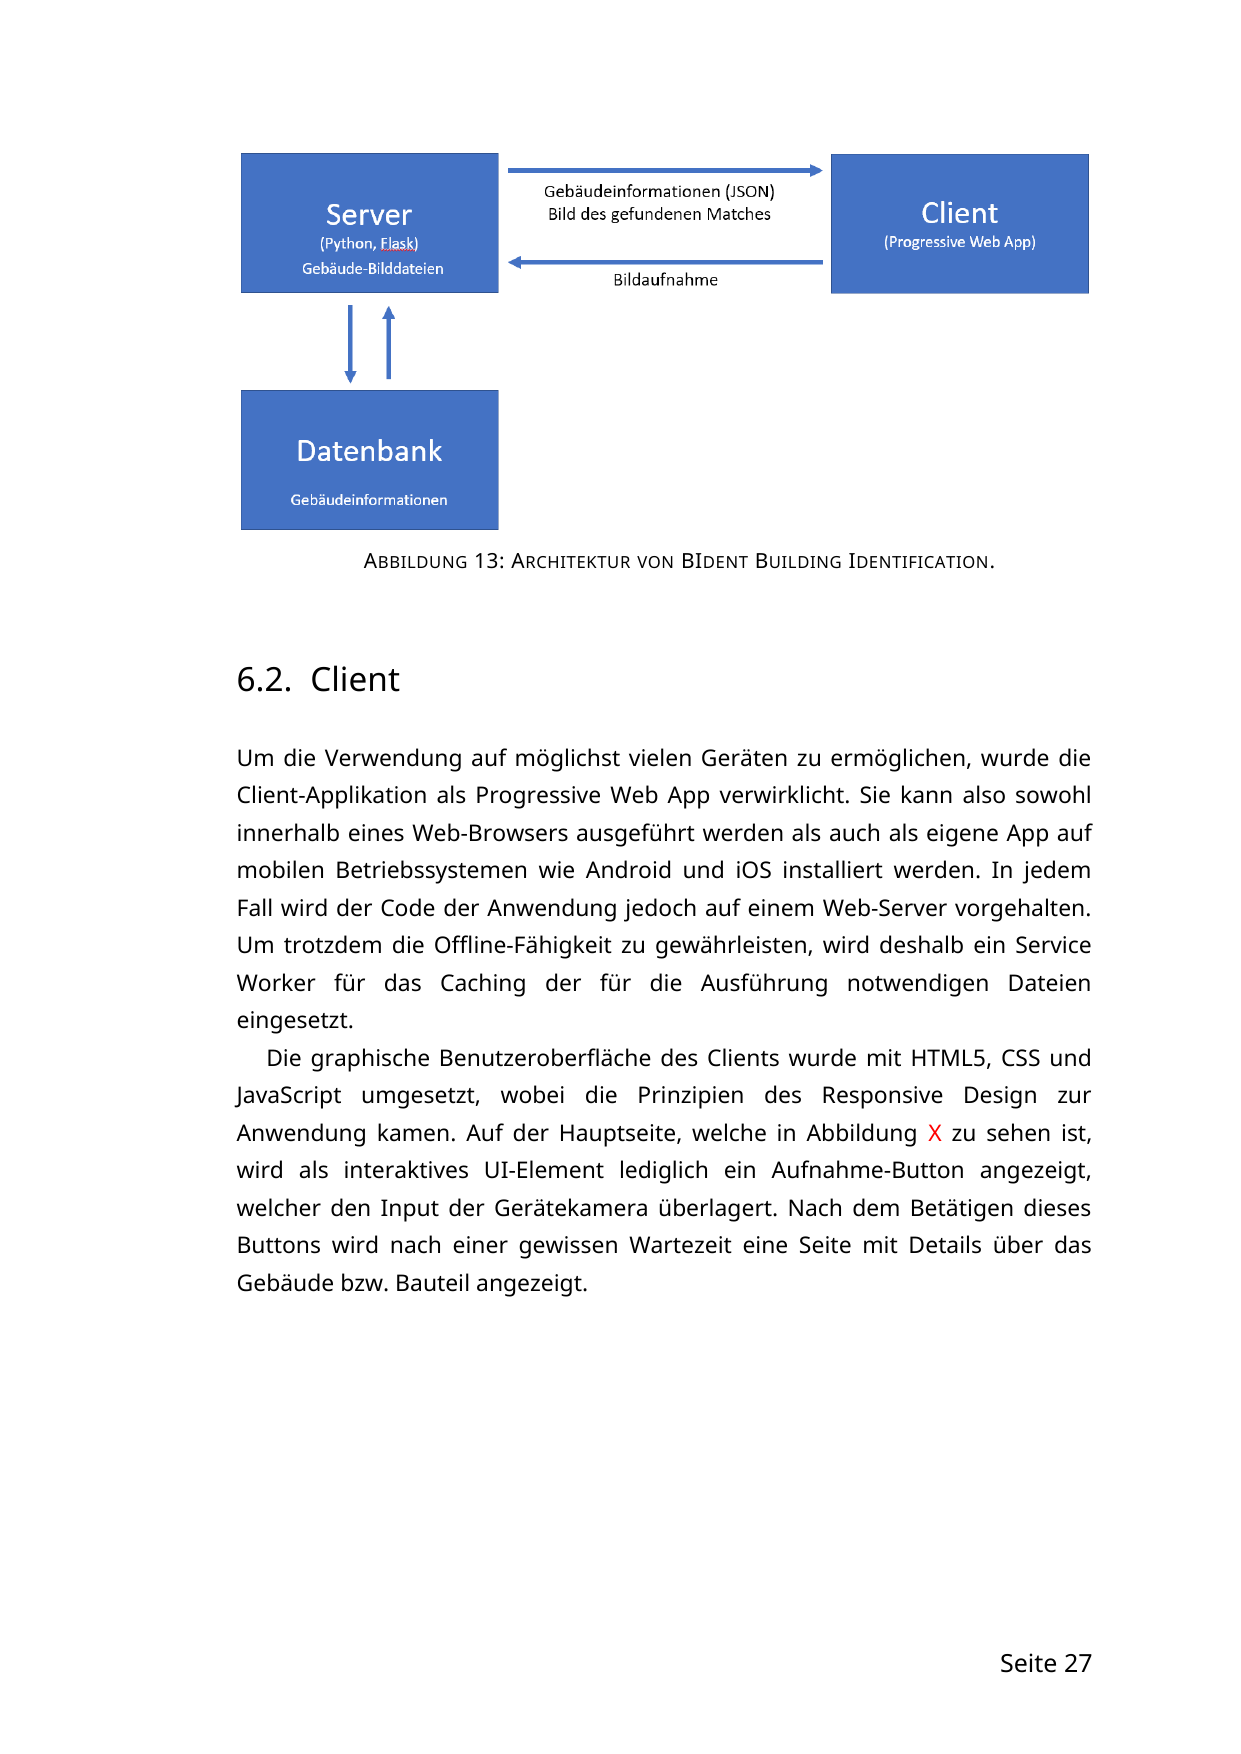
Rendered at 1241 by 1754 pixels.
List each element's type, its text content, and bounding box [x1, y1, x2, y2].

subtitle Client [236, 656, 1092, 701]
text Um die Verwendung auf möglichst vielen Geräten zu ermöglichen, wurde die Client-Applikation als Progressive Web App verwirklicht. Sie kann also sowohl innerhalb eines Web-Browsers ausgeführt werden als auch als eigene App auf mobilen Betriebssystemen wie Android und iOS installiert werden. In jedem Fall wird der Code der Anwendung jedoch auf einem Web-Server vorgehalten. Um trotzdem die Offline-Fähigkeit zu gewährleisten, wird deshalb ein Service Worker für das Caching der für die Ausführung notwendigen Dateien eingesetzt. [236, 742, 1092, 1036]
picture [236, 147, 1093, 531]
text Die graphische Benutzeroberfläche des Clients wurde mit HTML5, CSS und JavaScript umgesetzt, wobei die Prinzipien des Responsive Design zur Anwendung kamen. Auf der Hauptseite, welche in Abbildung X zu sehen ist, wird als interaktives UI-Element lediglich ein Aufnahme-Button angezeigt, welcher den Input der Gerätekamera überlagert. Nach dem Betätigen dieses Buttons wird nach einer gewissen Wartezeit eine Seite mit Details über das Gebäude bzw. Bauteil angezeigt. [236, 1042, 1092, 1298]
